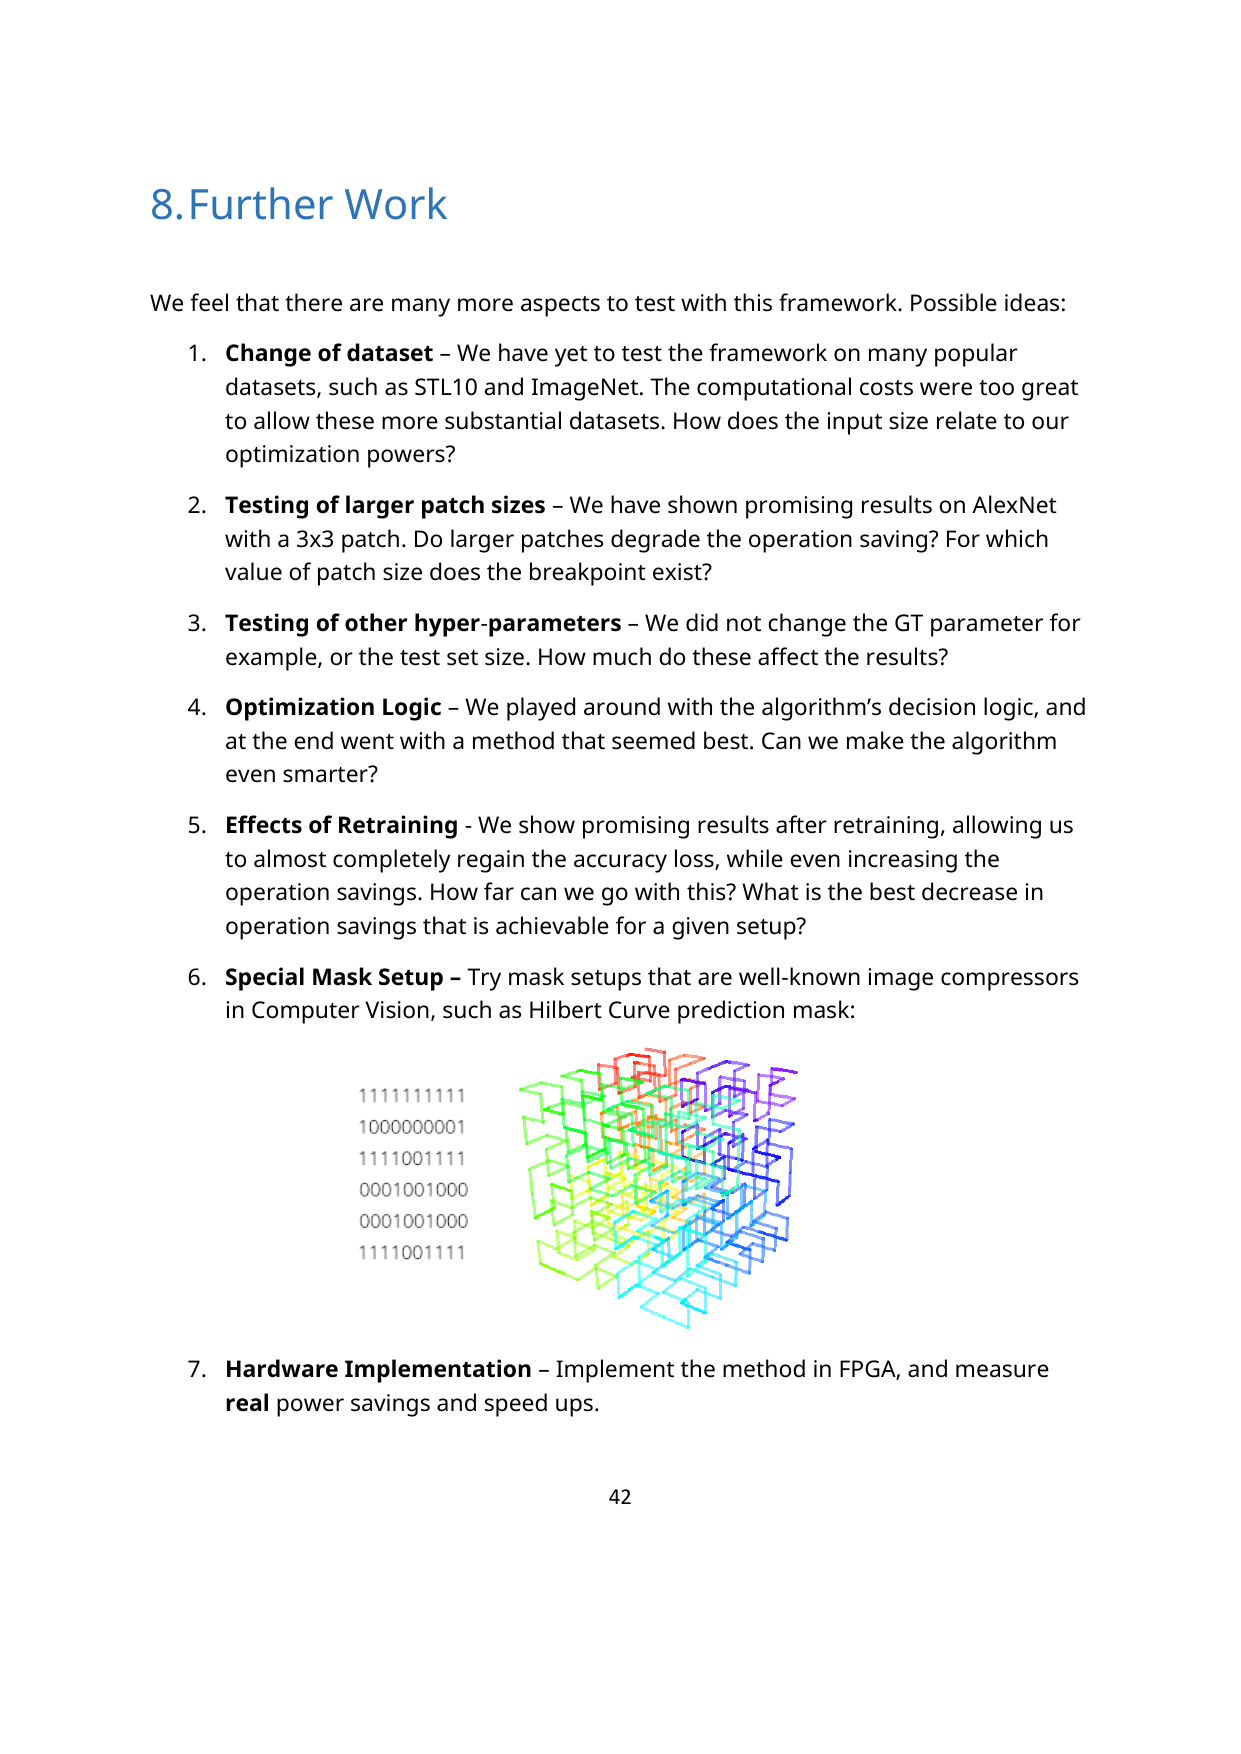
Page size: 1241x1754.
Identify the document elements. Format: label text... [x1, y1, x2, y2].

list Optimization Logic – We played around with the algorithm’s decision logic, and at the end went with a method that seemed best. Can we make the algorithm even smarter? [187, 691, 1090, 789]
subtitle Further Work [150, 175, 1090, 232]
list Effects of Retraining - We show promising results after retraining, allowing us to almost completely regain the accuracy loss, while even increasing the operation savings. How far can we go with this? What is the best decrease in operation savings that is achievable for a given setup? [187, 809, 1090, 941]
text We feel that there are many more aspects to test with this framework. Possible ideas: [150, 287, 1090, 318]
list Special Mask Setup – Try mask setups that are well-known image compressors in Computer Vision, such as Hilbert Curve prediction mask: [187, 960, 1090, 1025]
list Testing of other hyper-parameters – We did not change the GT parameter for example, or the test set size. How much do these affect the results? [187, 607, 1090, 672]
list Testing of larger patch sizes – We have shown promising results on AlexNet with a 3x3 patch. Do larger patches degrade the operation saving? For which value of patch size does the breakpoint exist? [187, 489, 1090, 587]
list Change of dataset – We have yet to test the framework on many popular datasets, such as STL10 and ImageNet. The computational costs were too great to allow these more substantial datasets. How does the input size relate to our optimization powers? [187, 337, 1090, 469]
list Hardware Implementation – Implement the method in FPGA, and measure real power savings and speed ups. [187, 1353, 1090, 1418]
picture [513, 1044, 802, 1335]
